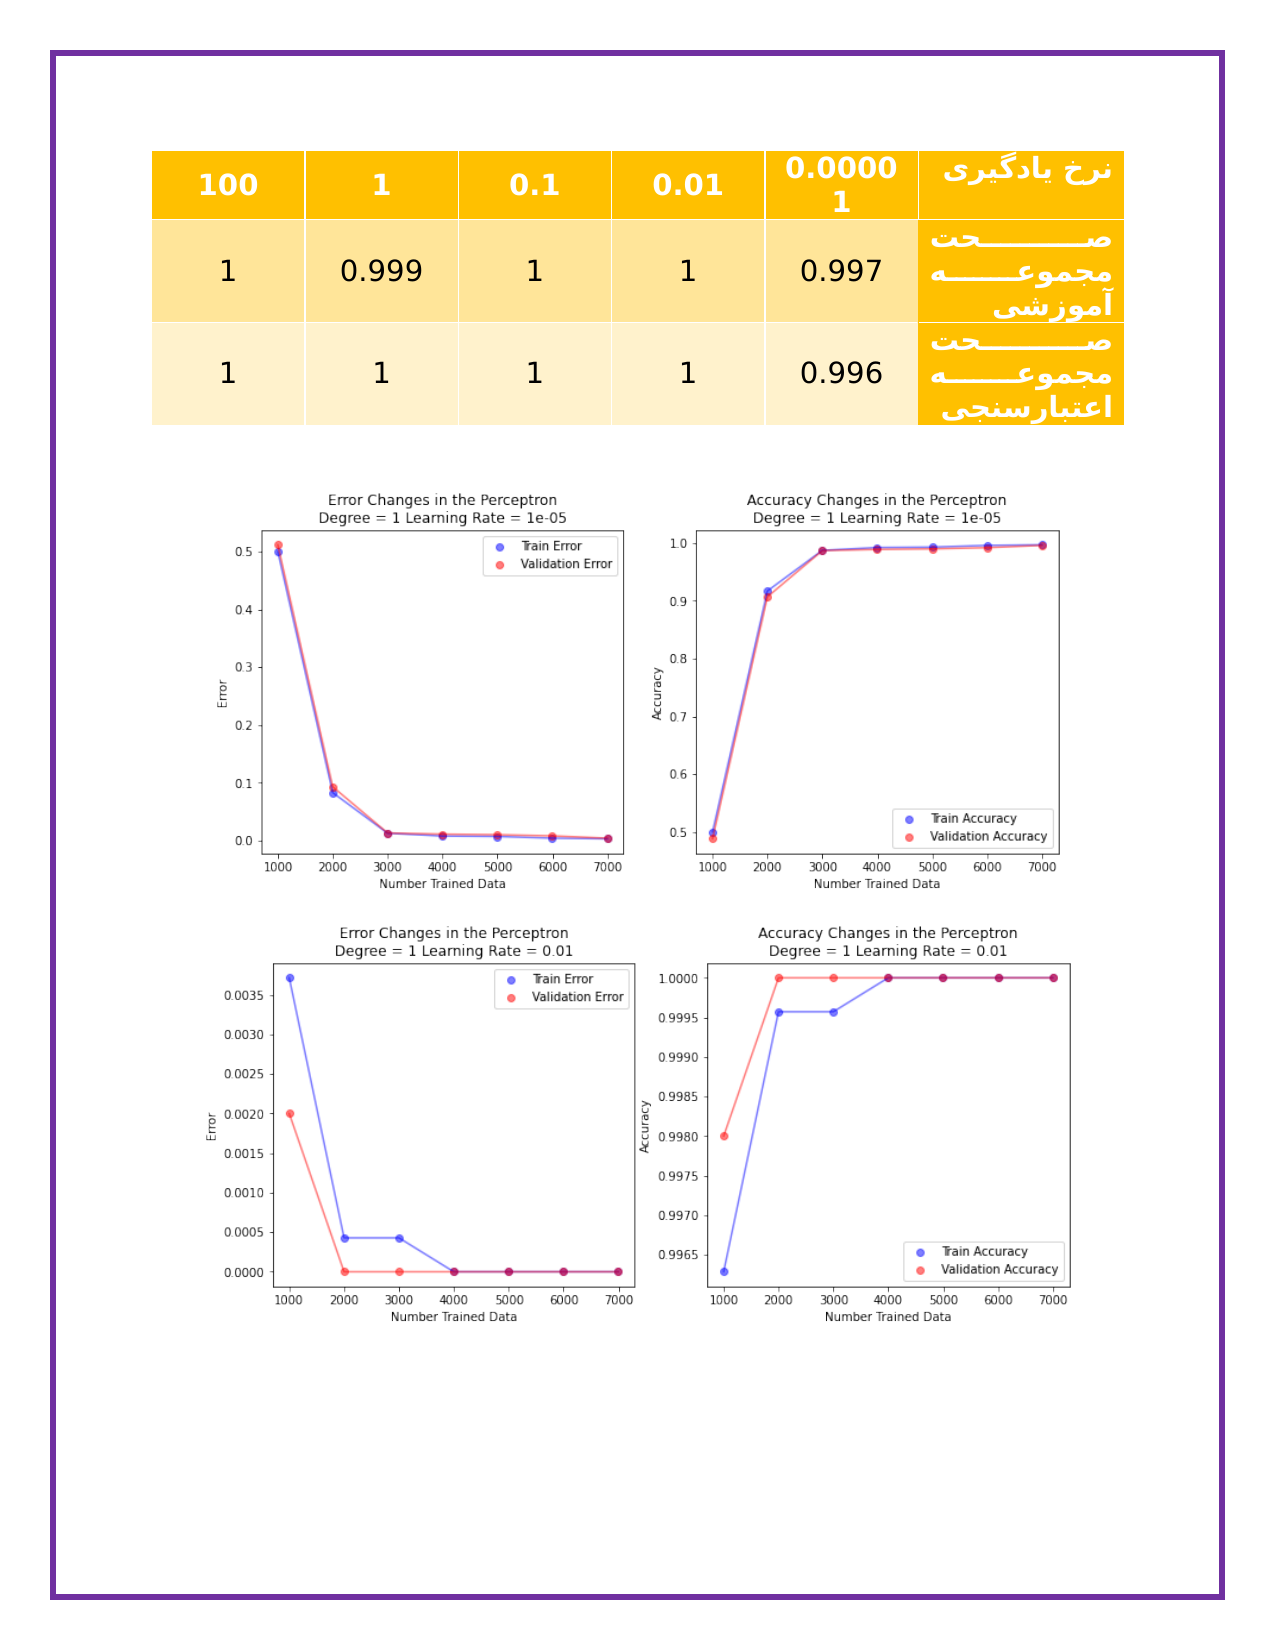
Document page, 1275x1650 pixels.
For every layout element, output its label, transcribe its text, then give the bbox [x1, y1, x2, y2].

picture [198, 918, 1077, 1332]
table_header 0.01 [612, 151, 764, 219]
picture [209, 485, 1066, 899]
table_header 0.00001 [766, 151, 918, 219]
table_cell 1 [152, 220, 304, 322]
table_cell صحت مجموعه آموزشی [918, 220, 1124, 322]
table_cell 0.999 [306, 220, 458, 322]
table_cell 1 [306, 323, 458, 425]
table_cell 0.996 [766, 322, 918, 425]
table_cell 1 [612, 323, 764, 425]
table_cell 1 [459, 323, 611, 425]
table_cell 1 [459, 220, 611, 322]
table_cell 1 [612, 220, 764, 322]
table_cell 1 [152, 323, 304, 425]
table_cell 0.997 [766, 220, 918, 322]
table_header نرخ یادگیری [919, 151, 1124, 219]
table_header 0.1 [459, 151, 611, 219]
table_header 100 [152, 151, 304, 219]
table_header 1 [306, 151, 458, 219]
table_cell صحت مجموعه اعتبارسنجی [918, 322, 1124, 425]
